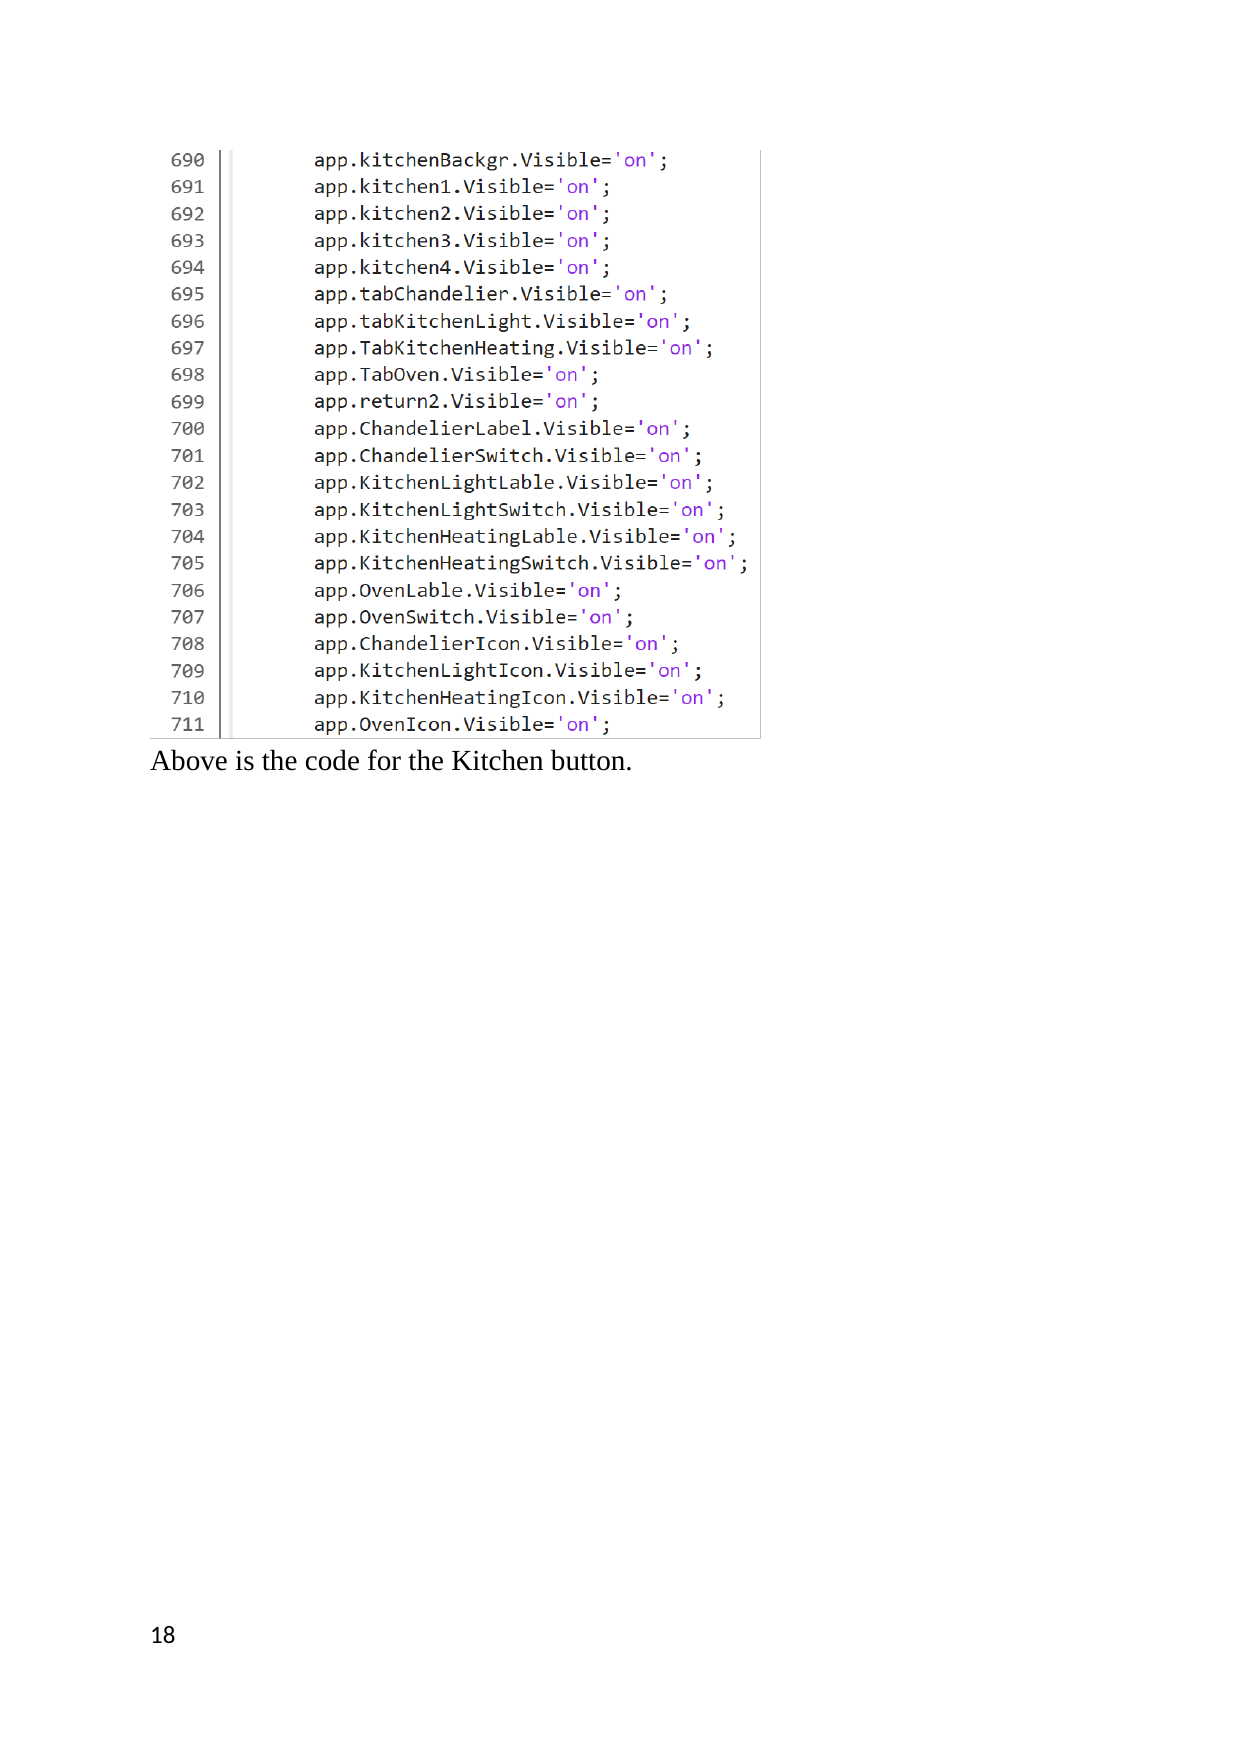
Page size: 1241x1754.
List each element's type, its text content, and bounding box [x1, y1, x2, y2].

text Above is the code for the Kitchen button. [150, 743, 1090, 777]
picture [150, 150, 761, 739]
